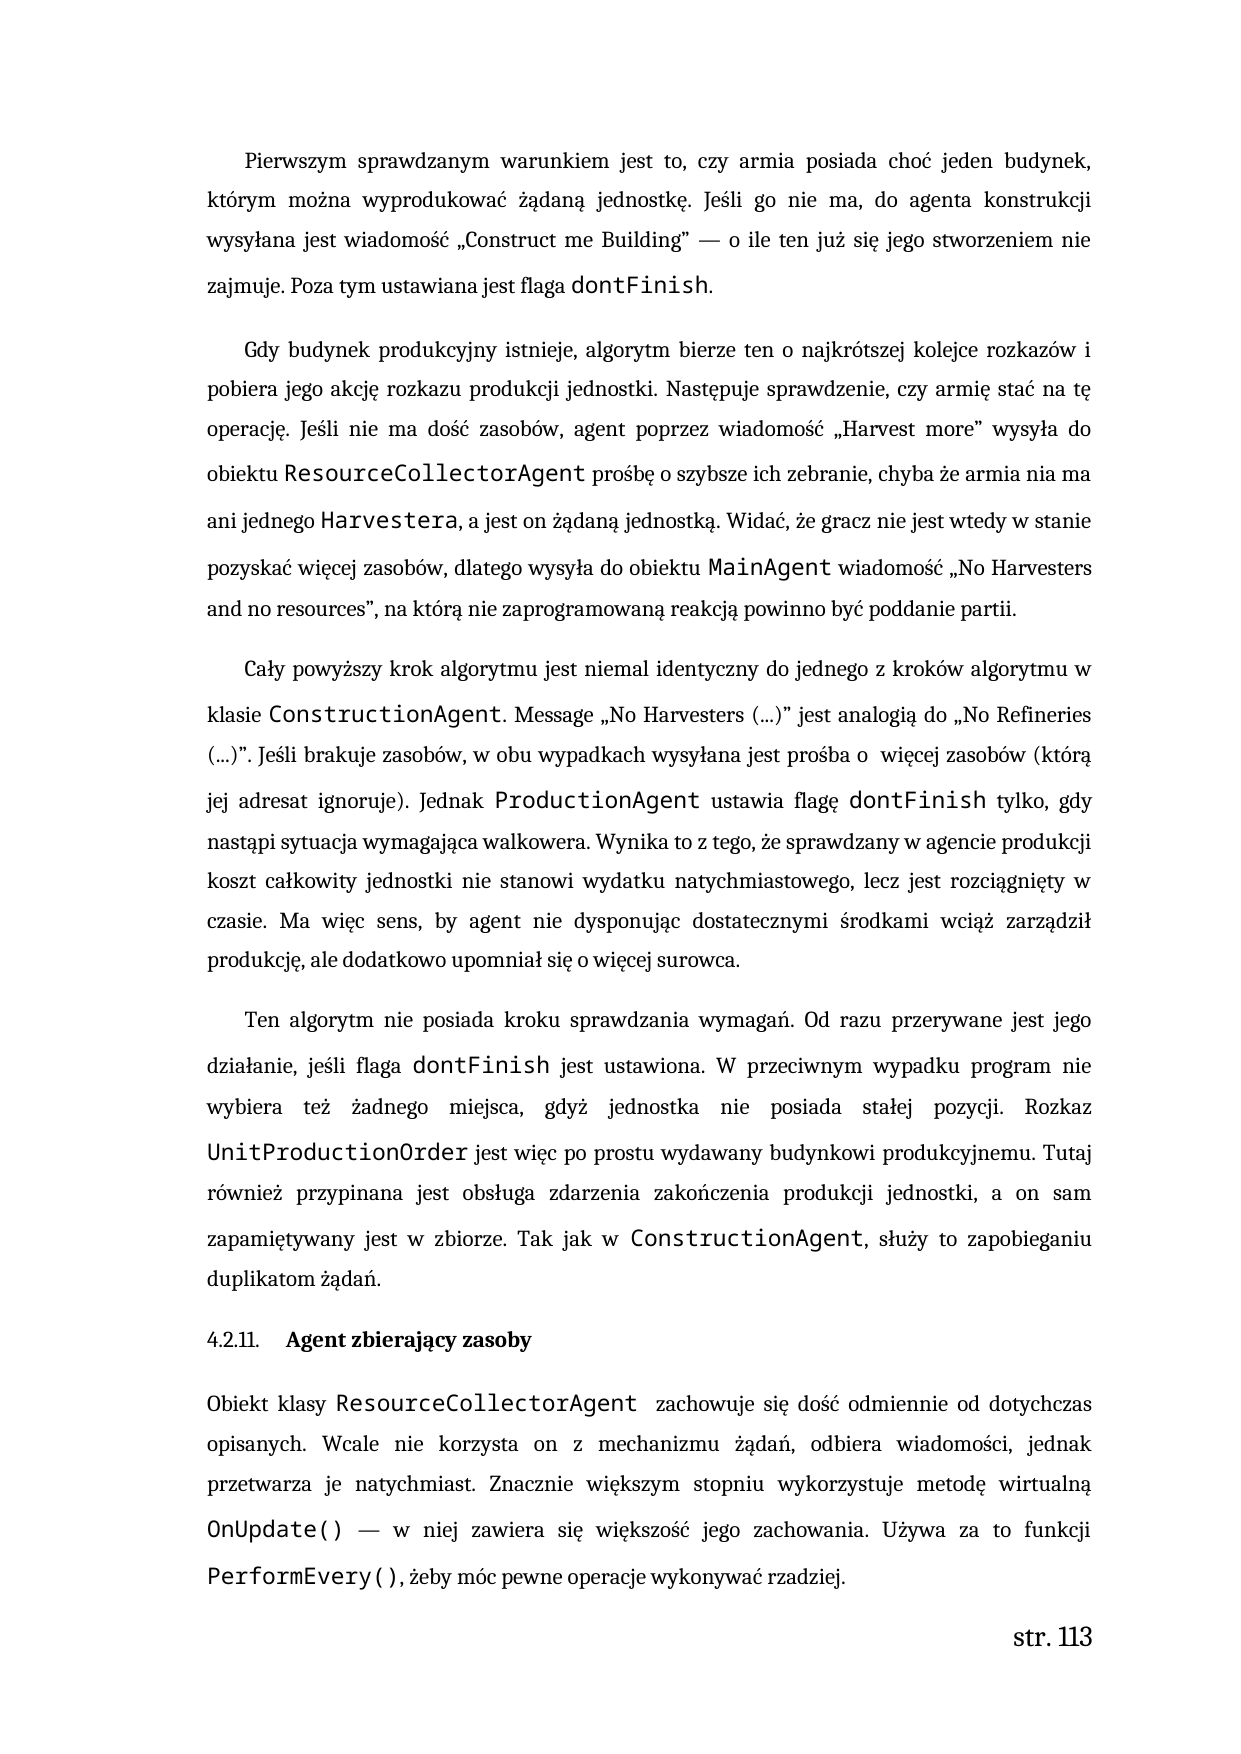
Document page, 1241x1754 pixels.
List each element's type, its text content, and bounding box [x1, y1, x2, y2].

text Obiekt klasy ResourceCollectorAgent zachowuje się dość odmiennie od dotychczas opisanych. Wcale nie korzysta on z mechanizmu żądań, odbiera wiadomości, jednak przetwarza je natychmiast. Znacznie większym stopniu wykorzystuje metodę wirtualną OnUpdate() — w niej zawiera się większość jego zachowania. Używa za to funkcji PerformEvery(), żeby móc pewne operacje wykonywać rzadziej. [207, 1387, 1092, 1591]
text Ten algorytm nie posiada kroku sprawdzania wymagań. Od razu przerywane jest jego działanie, jeśli flaga dontFinish jest ustawiona. W przeciwnym wypadku program nie wybiera też żadnego miejsca, gdyż jednostka nie posiada stałej pozycji. Rozkaz UnitProductionOrder jest więc po prostu wydawany budynkowi produkcyjnemu. Tutaj również przypinana jest obsługa zdarzenia zakończenia produkcji jednostki, a on sam zapamiętywany jest w zbiorze. Tak jak w ConstructionAgent, służy to zapobieganiu duplikatom żądań. [207, 1007, 1092, 1293]
text Pierwszym sprawdzanym warunkiem jest to, czy armia posiada choć jeden budynek, którym można wyprodukować żądaną jednostkę. Jeśli go nie ma, do agenta konstrukcji wysyłana jest wiadomość „Construct me Building” — o ile ten już się jego stworzeniem nie zajmuje. Poza tym ustawiana jest flaga dontFinish. [207, 148, 1092, 300]
subtitle Agent zbierający zasoby [207, 1327, 1092, 1353]
text Gdy budynek produkcyjny istnieje, algorytm bierze ten o najkrótszej kolejce rozkazów i pobiera jego akcję rozkazu produkcji jednostki. Następuje sprawdzenie, czy armię stać na tę operację. Jeśli nie ma dość zasobów, agent poprzez wiadomość „Harvest more” wysyła do obiektu ResourceCollectorAgent prośbę o szybsze ich zebranie, chyba że armia nia ma ani jednego Harvestera, a jest on żądaną jednostką. Widać, że gracz nie jest wtedy w stanie pozyskać więcej zasobów, dlatego wysyła do obiektu MainAgent wiadomość „No Harvesters and no resources”, na którą nie zaprogramowaną reakcją powinno być poddanie partii. [207, 336, 1092, 622]
text Cały powyższy krok algorytmu jest niemal identyczny do jednego z kroków algorytmu w klasie ConstructionAgent. Message „No Harvesters (...)” jest analogią do „No Refineries (...)”. Jeśli brakuje zasobów, w obu wypadkach wysyłana jest prośba o więcej zasobów (którą jej adresat ignoruje). Jednak ProductionAgent ustawia flagę dontFinish tylko, gdy nastąpi sytuacja wymagająca walkowera. Wynika to z tego, że sprawdzany w agencie produkcji koszt całkowity jednostki nie stanowi wydatku natychmiastowego, lecz jest rozciągnięty w czasie. Ma więc sens, by agent nie dysponując dostatecznymi środkami wciąż zarządził produkcję, ale dodatkowo upomniał się o więcej surowca. [207, 656, 1092, 973]
